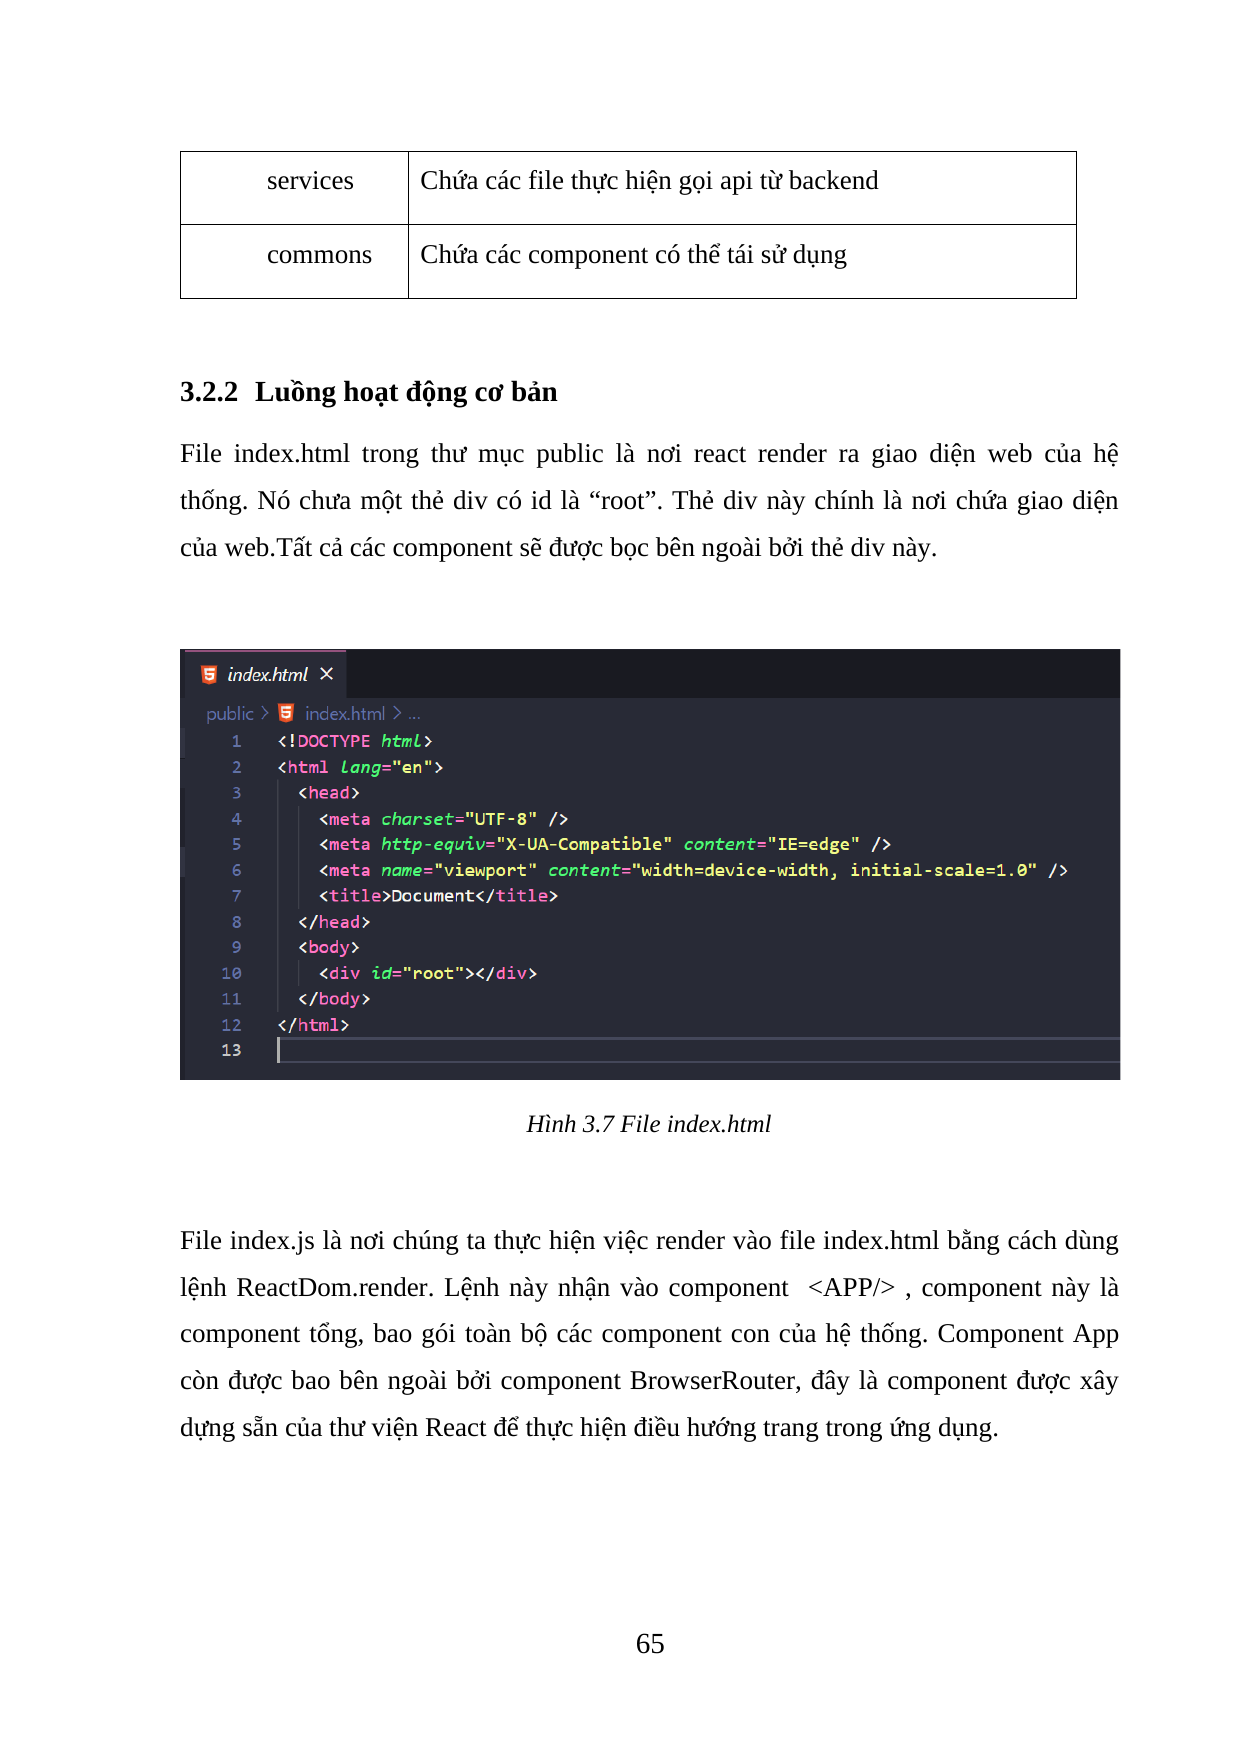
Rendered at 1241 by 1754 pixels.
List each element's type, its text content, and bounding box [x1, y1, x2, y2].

text File index.js là nơi chúng ta thực hiện việc render vào file index.html bằng cách dùng lệnh ReactDom.render. Lệnh này nhận vào component <APP/> , component này là component tổng, bao gói toàn bộ các component con của hệ thống. Component App còn được bao bên ngoài bởi component BrowserRouter, đây là component được xây dựng sẵn của thư viện React để thực hiện điều hướng trang trong ứng dụng. [180, 1224, 1120, 1442]
picture [180, 649, 1121, 1080]
text File index.html trong thư mục public là nơi react render ra giao diện web của hệ thống. Nó chưa một thẻ div có id là “root”. Thẻ div này chính là nơi chứa giao diện của web.Tất cả các component sẽ được bọc bên ngoài bởi thẻ div này. [180, 437, 1120, 562]
table_cell Chứa các component có thể tái sử dụng [409, 225, 1076, 298]
table_cell services [181, 152, 408, 224]
table_cell Chứa các file thực hiện gọi api từ backend [409, 152, 1076, 224]
subtitle Luồng hoạt động cơ bản [180, 374, 1120, 408]
table_cell commons [181, 225, 408, 298]
text Hình 3.7 File index.html [180, 1109, 1120, 1138]
